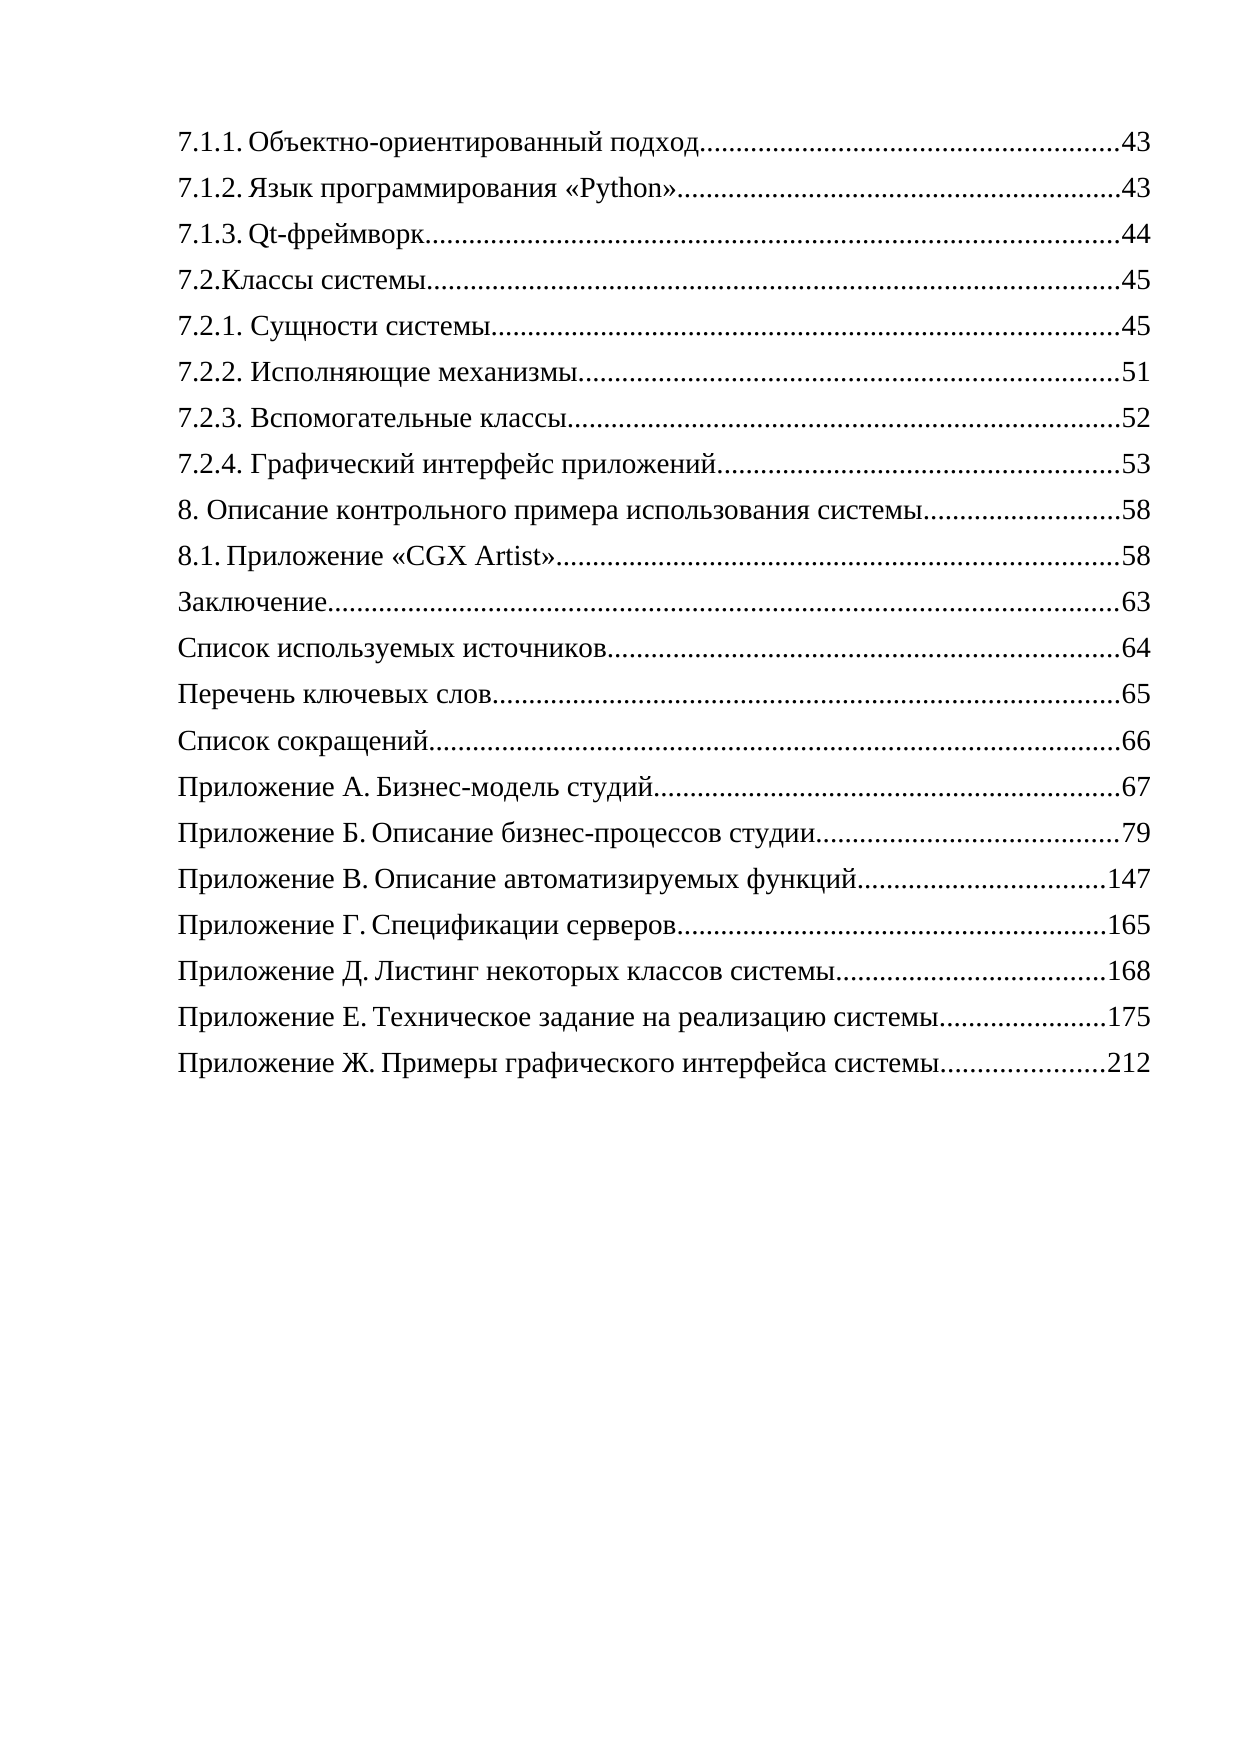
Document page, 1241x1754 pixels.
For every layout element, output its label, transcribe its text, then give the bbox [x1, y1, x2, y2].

text Приложение В. Описание автоматизируемых функций 147 [177, 861, 1152, 894]
text Заключение 63 [177, 584, 1152, 618]
text Приложение Б. Описание бизнес-процессов студии 79 [177, 815, 1152, 848]
text 7.2.3. Вспомогательные классы 52 [177, 400, 1152, 434]
text Приложение Е. Техническое задание на реализацию системы 175 [177, 999, 1152, 1032]
text Список используемых источников 64 [177, 631, 1152, 664]
text 7.2.2. Исполняющие механизмы 51 [177, 354, 1152, 388]
text Приложение Г. Спецификации серверов 165 [177, 907, 1152, 940]
text 7.2.4. Графический интерфейс приложений 53 [177, 446, 1152, 480]
text 8.1. Приложение «CGX Artist» 58 [177, 538, 1152, 572]
text 7.1.3. Qt-фреймворк 44 [177, 216, 1152, 250]
text 7.2.Классы системы 45 [177, 262, 1152, 296]
text 7.1.1. Объектно-ориентированный подход 43 [177, 124, 1152, 158]
text Перечень ключевых слов 65 [177, 677, 1152, 710]
text 8. Описание контрольного примера использования системы 58 [177, 492, 1152, 526]
text Список сокращений 66 [177, 723, 1152, 756]
text Приложение Д. Листинг некоторых классов системы 168 [177, 953, 1152, 986]
text 7.1.2. Язык программирования «Python» 43 [177, 170, 1152, 204]
text 7.2.1. Сущности системы 45 [177, 308, 1152, 342]
text Приложение Ж. Примеры графического интерфейса системы 212 [177, 1045, 1152, 1078]
text Приложение А. Бизнес-модель студий 67 [177, 769, 1152, 802]
